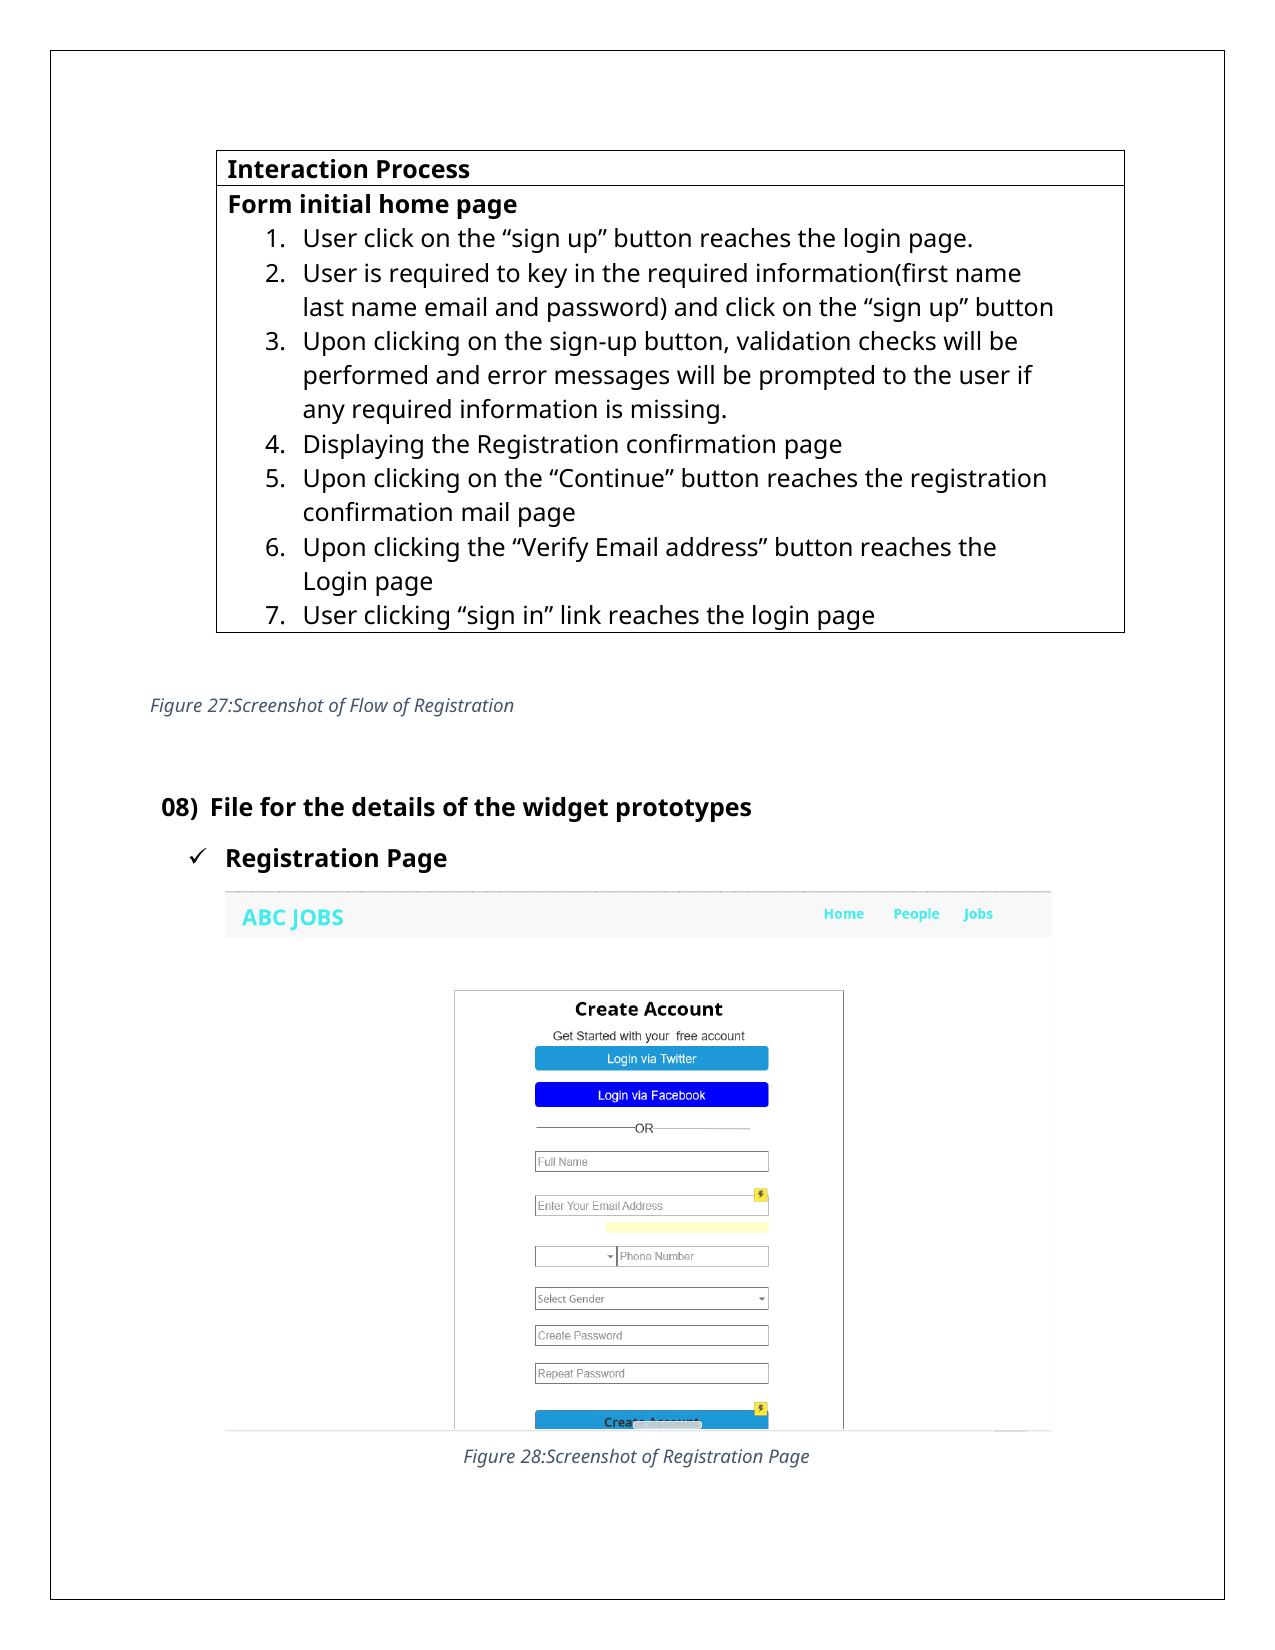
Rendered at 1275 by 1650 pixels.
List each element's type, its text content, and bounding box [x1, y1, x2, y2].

text Figure 28:Screenshot of Registration Page [150, 1443, 1125, 1469]
list Registration Page [187, 840, 1125, 874]
table_cell Form initial home page User click on the “sign up” button reaches the login page. User is required to key in the required information(first name last name email and password) and click on the “sign up” button Upon clicking on the sign-up button, validation checks will be performed and error messages will be prompted to the user if any required information is missing. Displaying the Registration confirmation page Upon clicking on the “Continue” button reaches the registration confirmation mail page Upon clicking the “Verify Email address” button reaches the Login page User clicking “sign in” link reaches the login page [217, 186, 1124, 632]
picture [225, 891, 1052, 1432]
list File for the details of the widget prototypes [161, 789, 1125, 823]
table_header Interaction Process [217, 151, 1124, 185]
text Figure 27:Screenshot of Flow of Registration [150, 692, 1125, 718]
